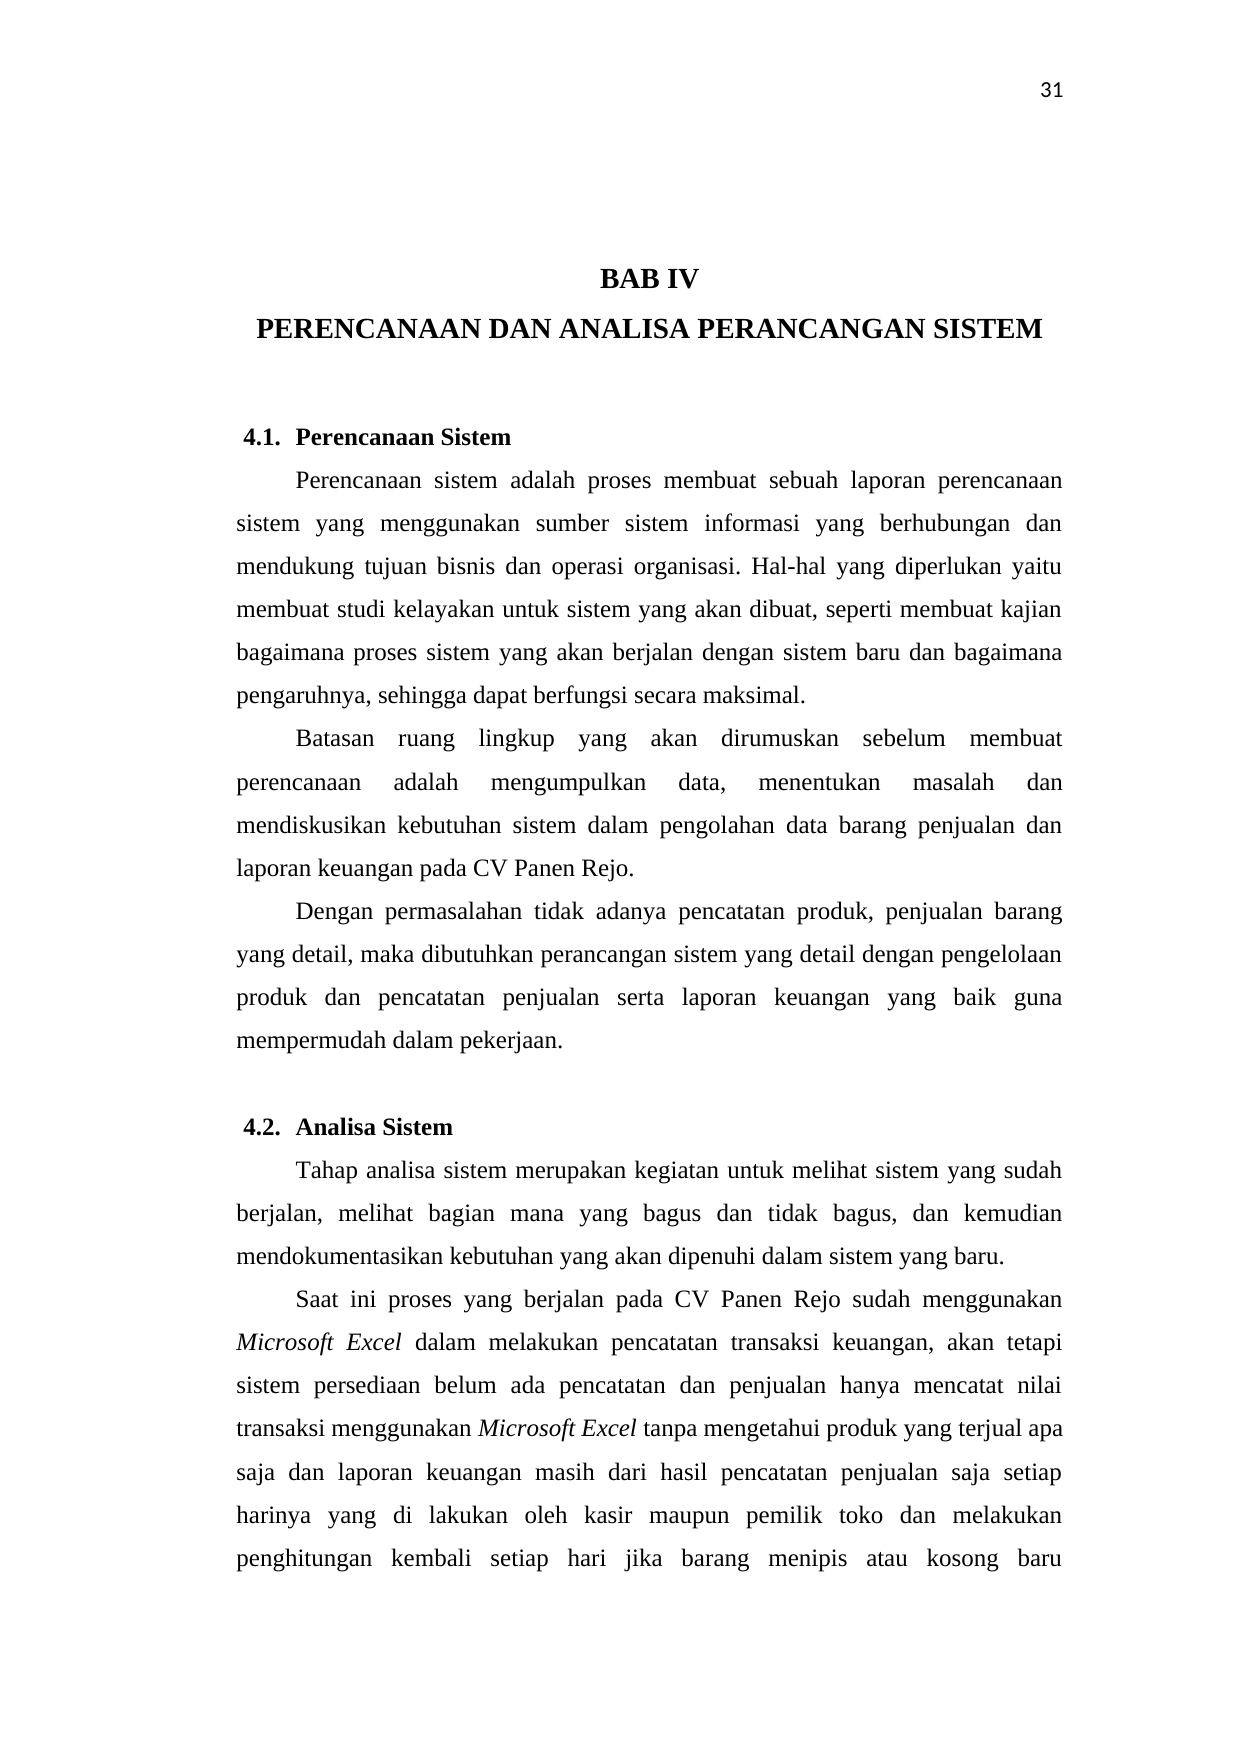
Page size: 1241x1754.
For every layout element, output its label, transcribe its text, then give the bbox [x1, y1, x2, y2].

subtitle PERENCANAAN DAN ANALISA PERANCANGAN SISTEM [236, 312, 1063, 345]
list Perencanaan sistem adalah proses membuat sebuah laporan perencanaan sistem yang menggunakan sumber sistem informasi yang berhubungan dan mendukung tujuan bisnis dan operasi organisasi. Hal-hal yang diperlukan yaitu membuat studi kelayakan untuk sistem yang akan dibuat, seperti membuat kajian bagaimana proses sistem yang akan berjalan dengan sistem baru dan bagaimana pengaruhnya, sehingga dapat berfungsi secara maksimal. [236, 465, 1063, 709]
list Perencanaan Sistem [243, 422, 1063, 450]
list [236, 1284, 1063, 1572]
list Batasan ruang lingkup yang akan dirumuskan sebelum membuat perencanaan adalah mengumpulkan data, menentukan masalah dan mendiskusikan kebutuhan sistem dalam pengolahan data barang penjualan dan laporan keuangan pada CV Panen Rejo. [236, 723, 1063, 882]
subtitle BAB IV [236, 261, 1063, 295]
list Analisa Sistem [243, 1112, 1063, 1140]
list Dengan permasalahan tidak adanya pencatatan produk, penjualan barang yang detail, maka dibutuhkan perancangan sistem yang detail dengan pengelolaan produk dan pencatatan penjualan serta laporan keuangan yang baik guna mempermudah dalam pekerjaan. [236, 896, 1063, 1054]
list Tahap analisa sistem merupakan kegiatan untuk melihat sistem yang sudah berjalan, melihat bagian mana yang bagus dan tidak bagus, dan kemudian mendokumentasikan kebutuhan yang akan dipenuhi dalam sistem yang baru. [236, 1155, 1063, 1270]
